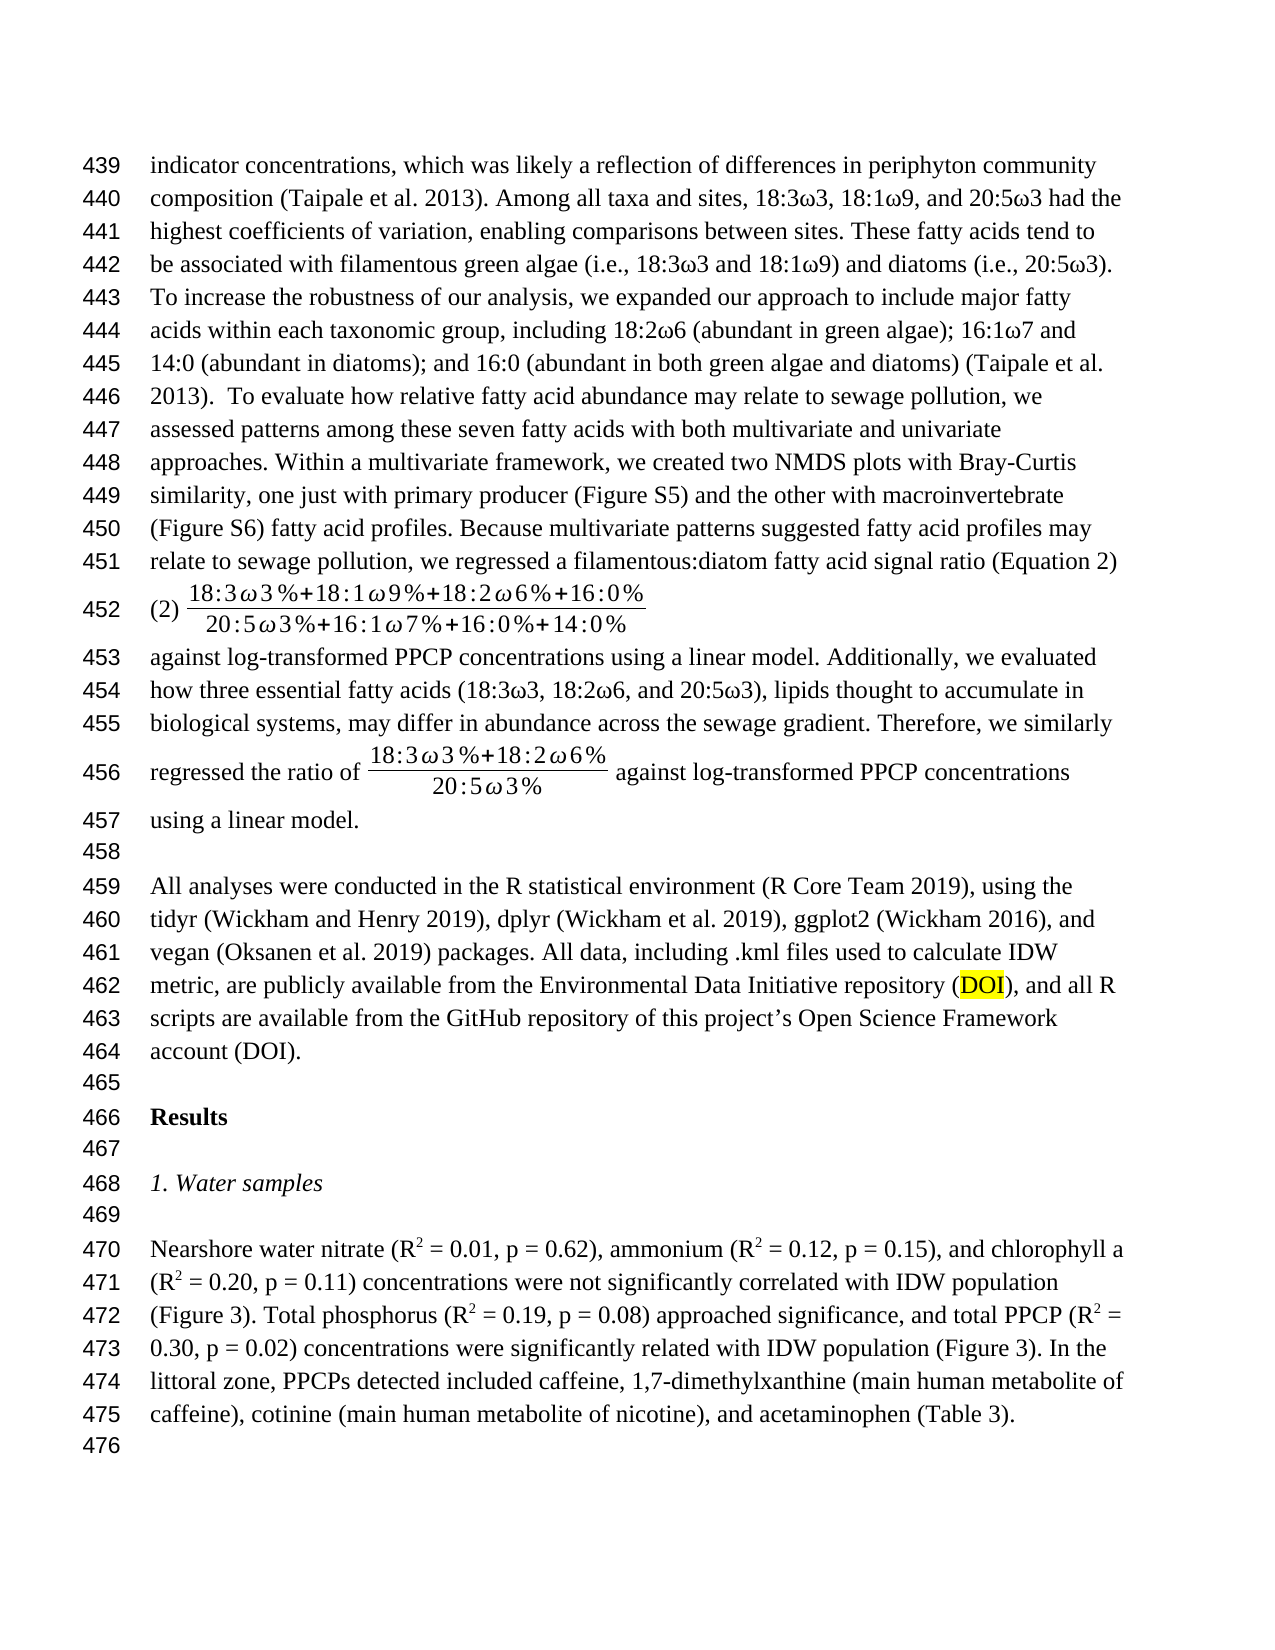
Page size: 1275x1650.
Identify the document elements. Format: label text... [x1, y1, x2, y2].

text All analyses were conducted in the R statistical environment (R Core Team 2019), using the tidyr (Wickham and Henry 2019), dplyr (Wickham et al. 2019), ggplot2 (Wickham 2016), and vegan (Oksanen et al. 2019) packages. All data, including .kml files used to calculate IDW metric, are publicly available from the Environmental Data Initiative repository (DOI), and all R scripts are available from the GitHub repository of this project’s Open Science Framework account (DOI). [150, 871, 1125, 1065]
text against log-transformed PPCP concentrations using a linear model. Additionally, we evaluated how three essential fatty acids (18:3ω3, 18:2ω6, and 20:5ω3), lipids thought to accumulate in biological systems, may differ in abundance across the sewage gradient. Therefore, we similarly regressed the ratio of against log-transformed PPCP concentrations using a linear model. [150, 642, 1125, 833]
text 1. Water samples [150, 1168, 1125, 1197]
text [150, 150, 1125, 575]
text Nearshore water nitrate (R2 = 0.01, p = 0.62), ammonium (R2 = 0.12, p = 0.15), and chlorophyll a (R2 = 0.20, p = 0.11) concentrations were not significantly correlated with IDW population (Figure 3). Total phosphorus (R2 = 0.19, p = 0.08) approached significance, and total PPCP (R2 = 0.30, p = 0.02) concentrations were significantly related with IDW population (Figure 3). In the littoral zone, PPCPs detected included caffeine, 1,7-dimethylxanthine (main human metabolite of caffeine), cotinine (main human metabolite of nicotine), and acetaminophen (Table 3). [150, 1234, 1125, 1428]
text (2) [150, 579, 1125, 638]
text Results [150, 1102, 1125, 1131]
